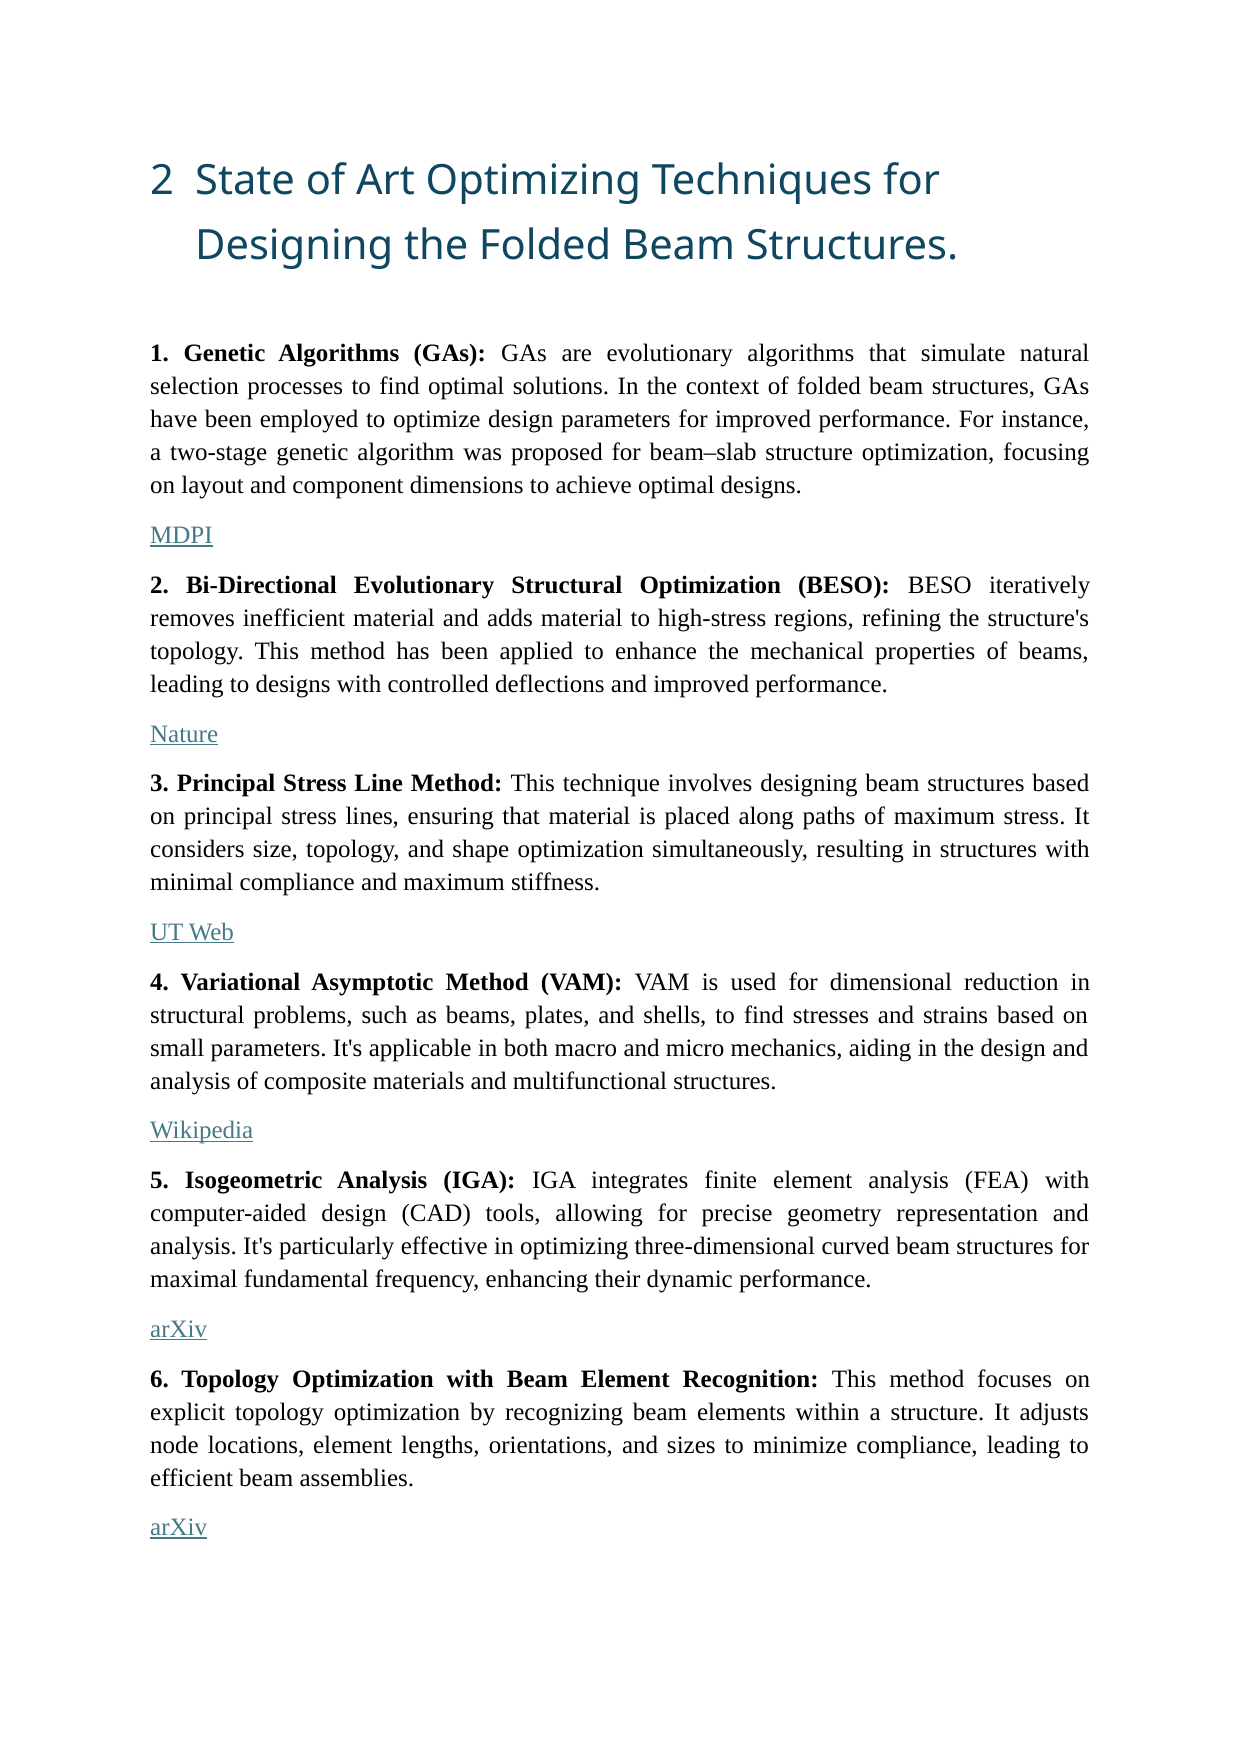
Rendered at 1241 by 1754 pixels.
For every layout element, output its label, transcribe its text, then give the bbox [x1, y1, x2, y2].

text 2. Bi-Directional Evolutionary Structural Optimization (BESO): BESO iteratively removes inefficient material and adds material to high-stress regions, refining the structure's topology. This method has been applied to enhance the mechanical properties of beams, leading to designs with controlled deflections and improved performance. [150, 570, 1090, 698]
text arXiv [150, 1314, 1090, 1343]
text 5. Isogeometric Analysis (IGA): IGA integrates finite element analysis (FEA) with computer-aided design (CAD) tools, allowing for precise geometry representation and analysis. It's particularly effective in optimizing three-dimensional curved beam structures for maximal fundamental frequency, enhancing their dynamic performance. [150, 1165, 1090, 1293]
text 6. Topology Optimization with Beam Element Recognition: This method focuses on explicit topology optimization by recognizing beam elements within a structure. It adjusts node locations, element lengths, orientations, and sizes to minimize compliance, leading to efficient beam assemblies. [150, 1364, 1090, 1491]
text Nature [150, 719, 1090, 747]
text MDPI [150, 520, 1090, 549]
text 3. Principal Stress Line Method: This technique involves designing beam structures based on principal stress lines, ensuring that material is placed along paths of maximum stress. It considers size, topology, and shape optimization simultaneously, resulting in structures with minimal compliance and maximum stiffness. [150, 768, 1090, 896]
text Wikipedia [150, 1116, 1090, 1144]
text arXiv [150, 1512, 1090, 1541]
text 4. Variational Asymptotic Method (VAM): VAM is used for dimensional reduction in structural problems, such as beams, plates, and shells, to find stresses and strains based on small parameters. It's applicable in both macro and micro mechanics, aiding in the design and analysis of composite materials and multifunctional structures. [150, 967, 1090, 1094]
text 1. Genetic Algorithms (GAs): GAs are evolutionary algorithms that simulate natural selection processes to find optimal solutions. In the context of folded beam structures, GAs have been employed to optimize design parameters for improved performance. For instance, a two-stage genetic algorithm was proposed for beam–slab structure optimization, focusing on layout and component dimensions to achieve optimal designs. [150, 338, 1090, 499]
text UT Web [150, 917, 1090, 946]
subtitle State of Art Optimizing Techniques for Designing the Folded Beam Structures. [150, 150, 1090, 272]
